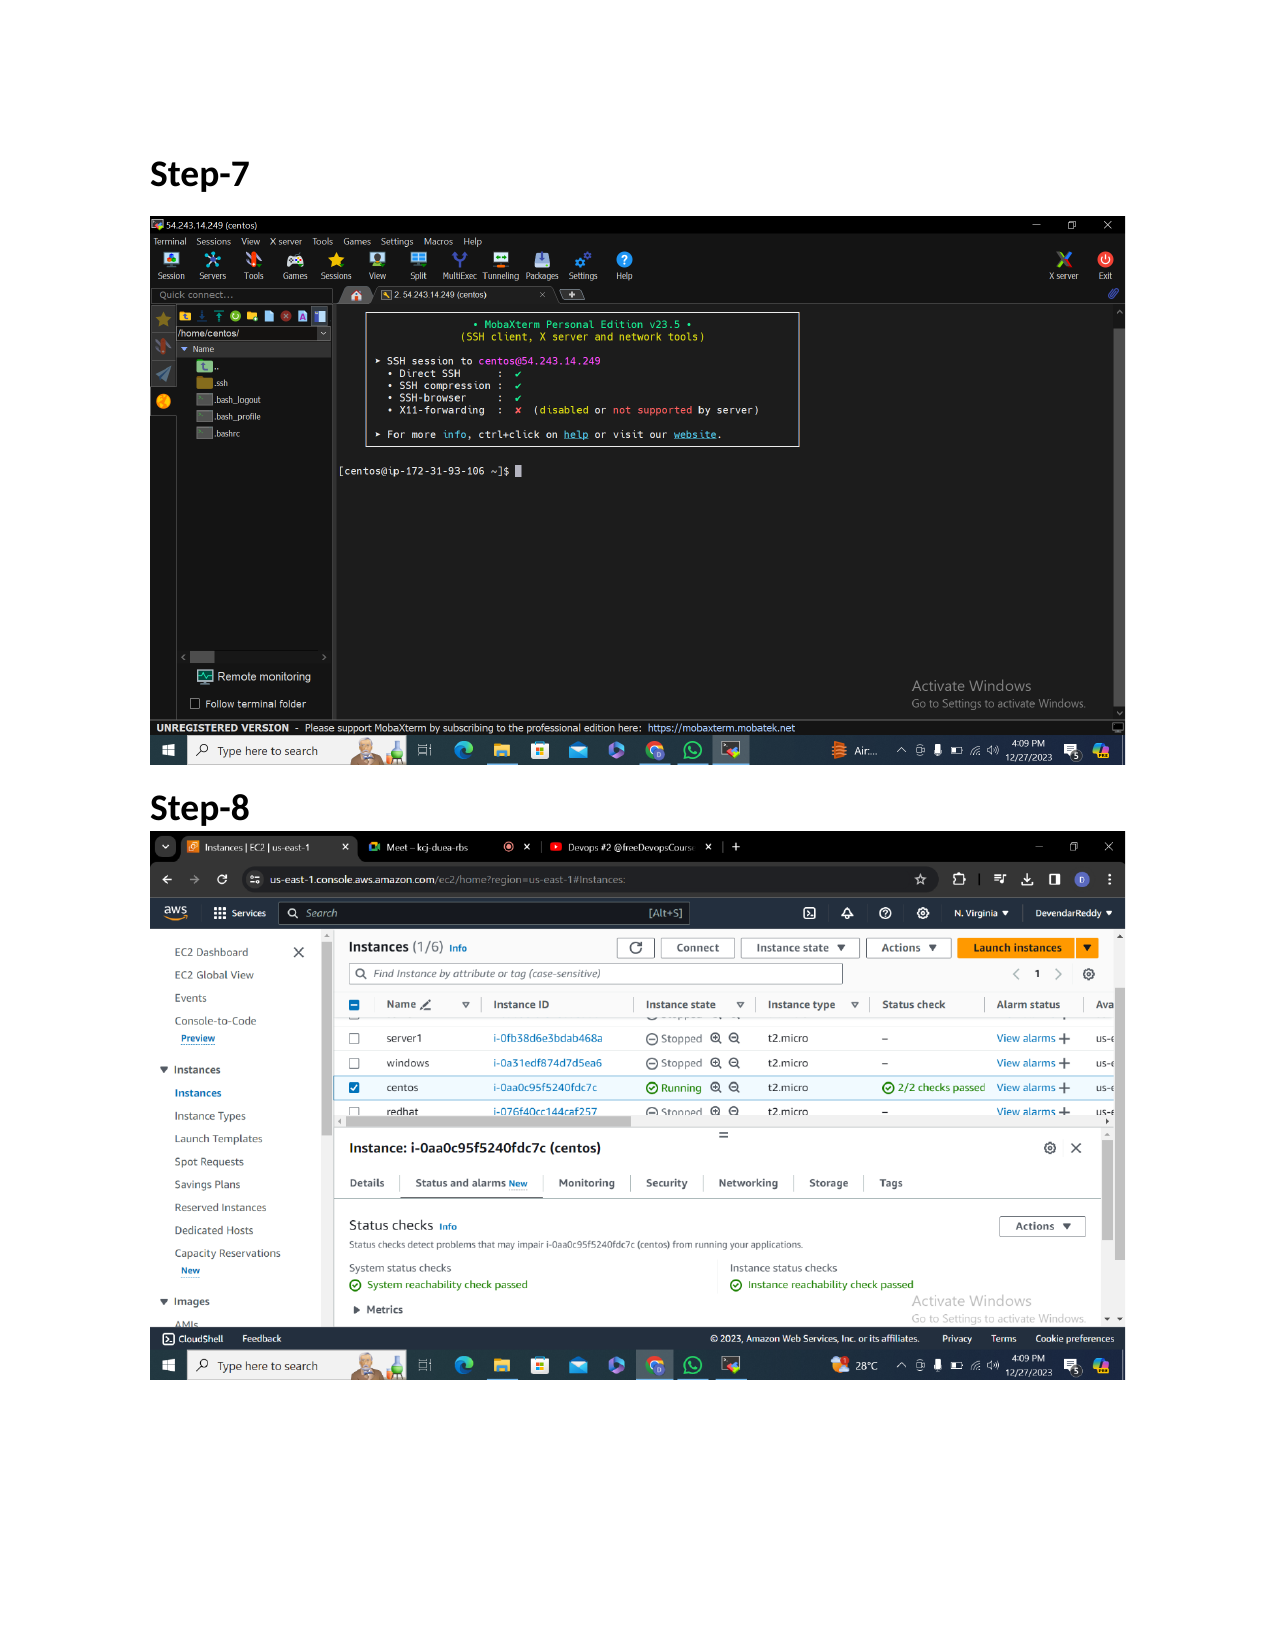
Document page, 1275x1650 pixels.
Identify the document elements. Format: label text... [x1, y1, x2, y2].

text Step-7 [150, 150, 1125, 196]
text Step-8 [150, 783, 1125, 831]
picture [150, 831, 1125, 1380]
picture [150, 216, 1125, 765]
